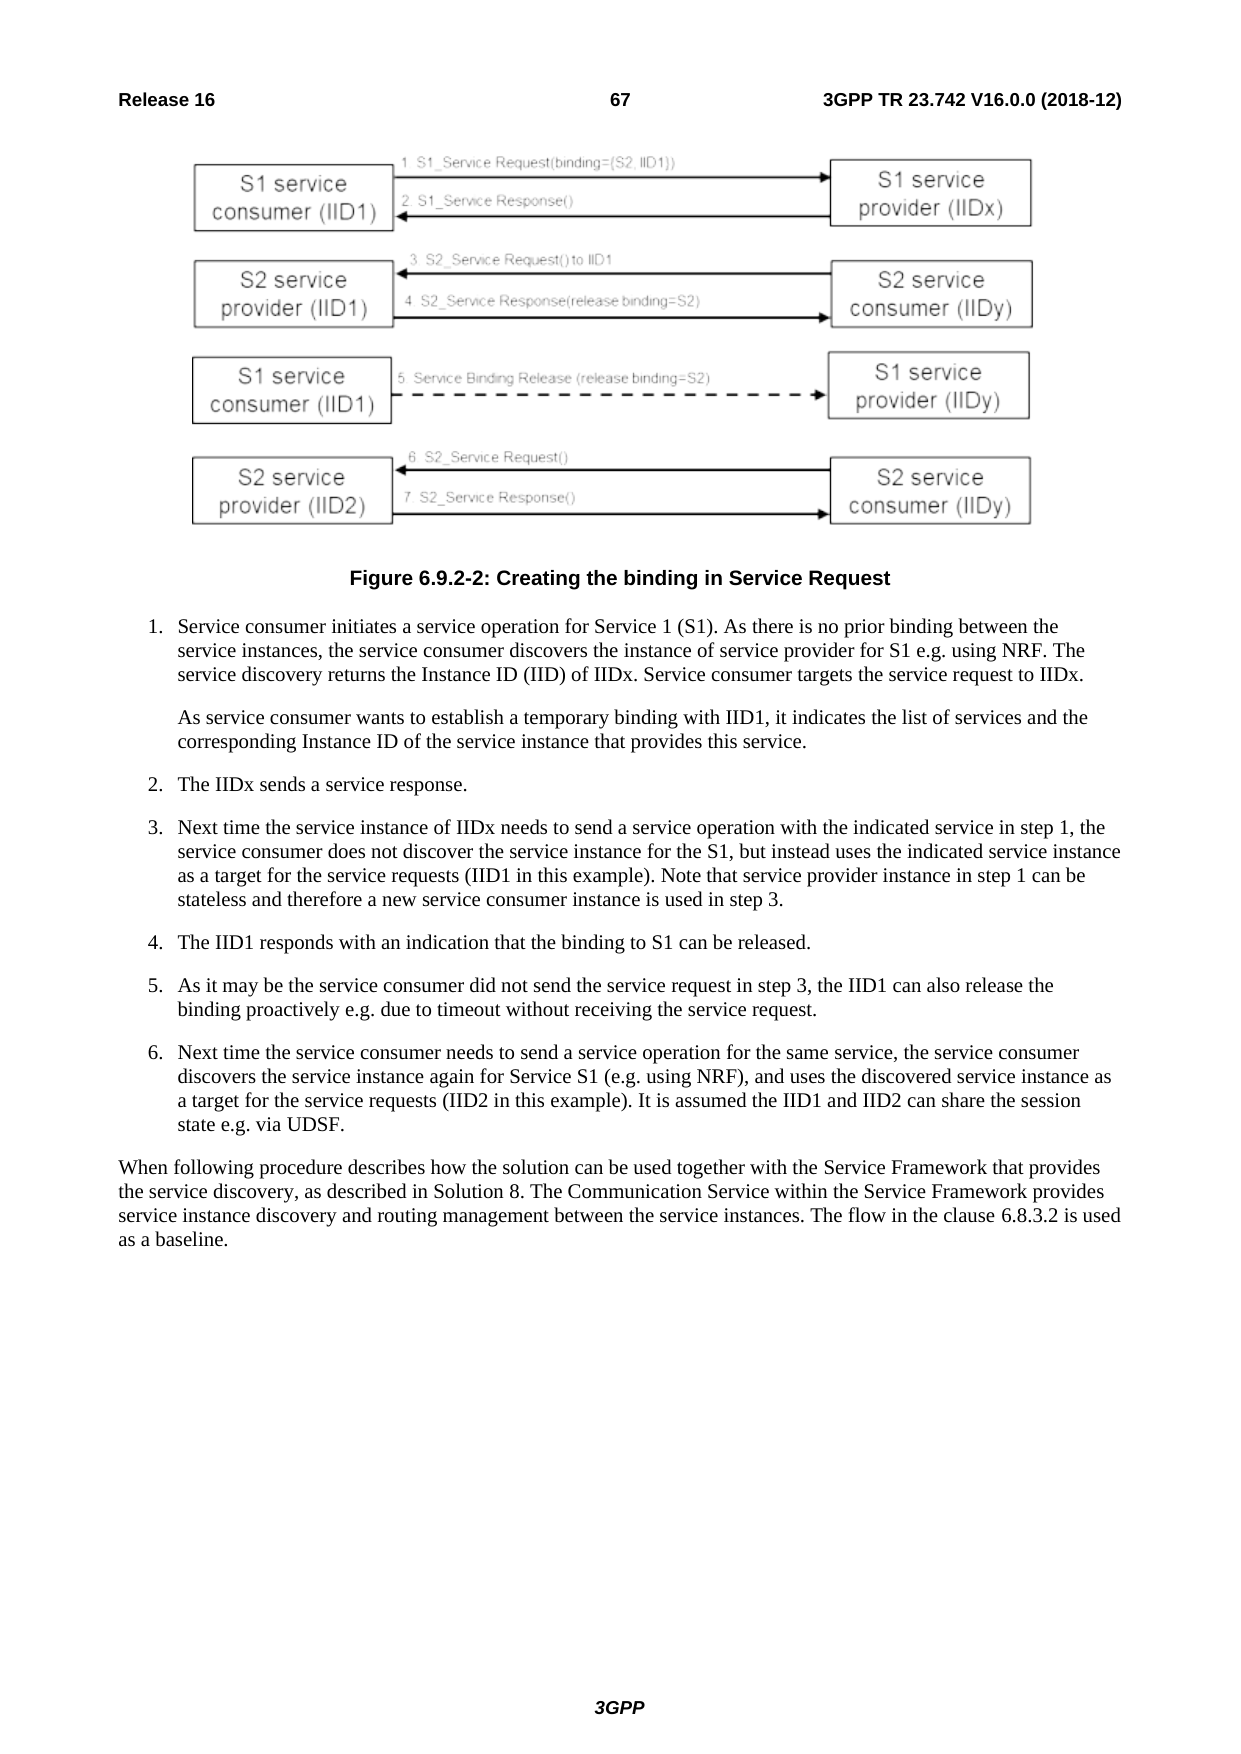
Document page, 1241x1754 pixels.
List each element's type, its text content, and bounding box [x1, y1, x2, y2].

text Figure 6.9.2-2: Creating the binding in Service Request [118, 565, 1122, 589]
text 4. The IID1 responds with an indication that the binding to S1 can be released. [148, 930, 1122, 954]
text 2. The IIDx sends a service response. [148, 772, 1122, 796]
text When following procedure describes how the solution can be used together with the Service Framework that provides the service discovery, as described in Solution 8. The Communication Service within the Service Framework provides service instance discovery and routing management between the service instances. The flow in the clause 6.8.3.2 is used as a baseline. [118, 1154, 1122, 1251]
text As service consumer wants to establish a temporary binding with IID1, it indicates the list of services and the corresponding Instance ID of the service instance that provides this service. [148, 705, 1122, 753]
text 1. Service consumer initiates a service operation for Service 1 (S1). As there is no prior binding between the service instances, the service consumer discovers the instance of service provider for S1 e.g. using NRF. The service discovery returns the Instance ID (IID) of IIDx. Service consumer targets the service request to IIDx. [148, 614, 1122, 686]
text 5. As it may be the service consumer did not send the service request in step 3, the IID1 can also release the binding proactively e.g. due to timeout without receiving the service request. [148, 973, 1122, 1021]
text 6. Next time the service consumer needs to send a service operation for the same service, the service consumer discovers the service instance again for Service S1 (e.g. using NRF), and uses the discovered service instance as a target for the service requests (IID2 in this example). It is assumed the IID1 and IID2 can share the session state e.g. via UDSF. [148, 1039, 1122, 1136]
text 3. Next time the service instance of IIDx needs to send a service operation with the indicated service in step 1, the service consumer does not discover the service instance for the S1, but instead uses the indicated service instance as a target for the service requests (IID1 in this example). Note that service provider instance in step 1 can be stateless and therefore a new service consumer instance is used in step 3. [148, 815, 1122, 911]
